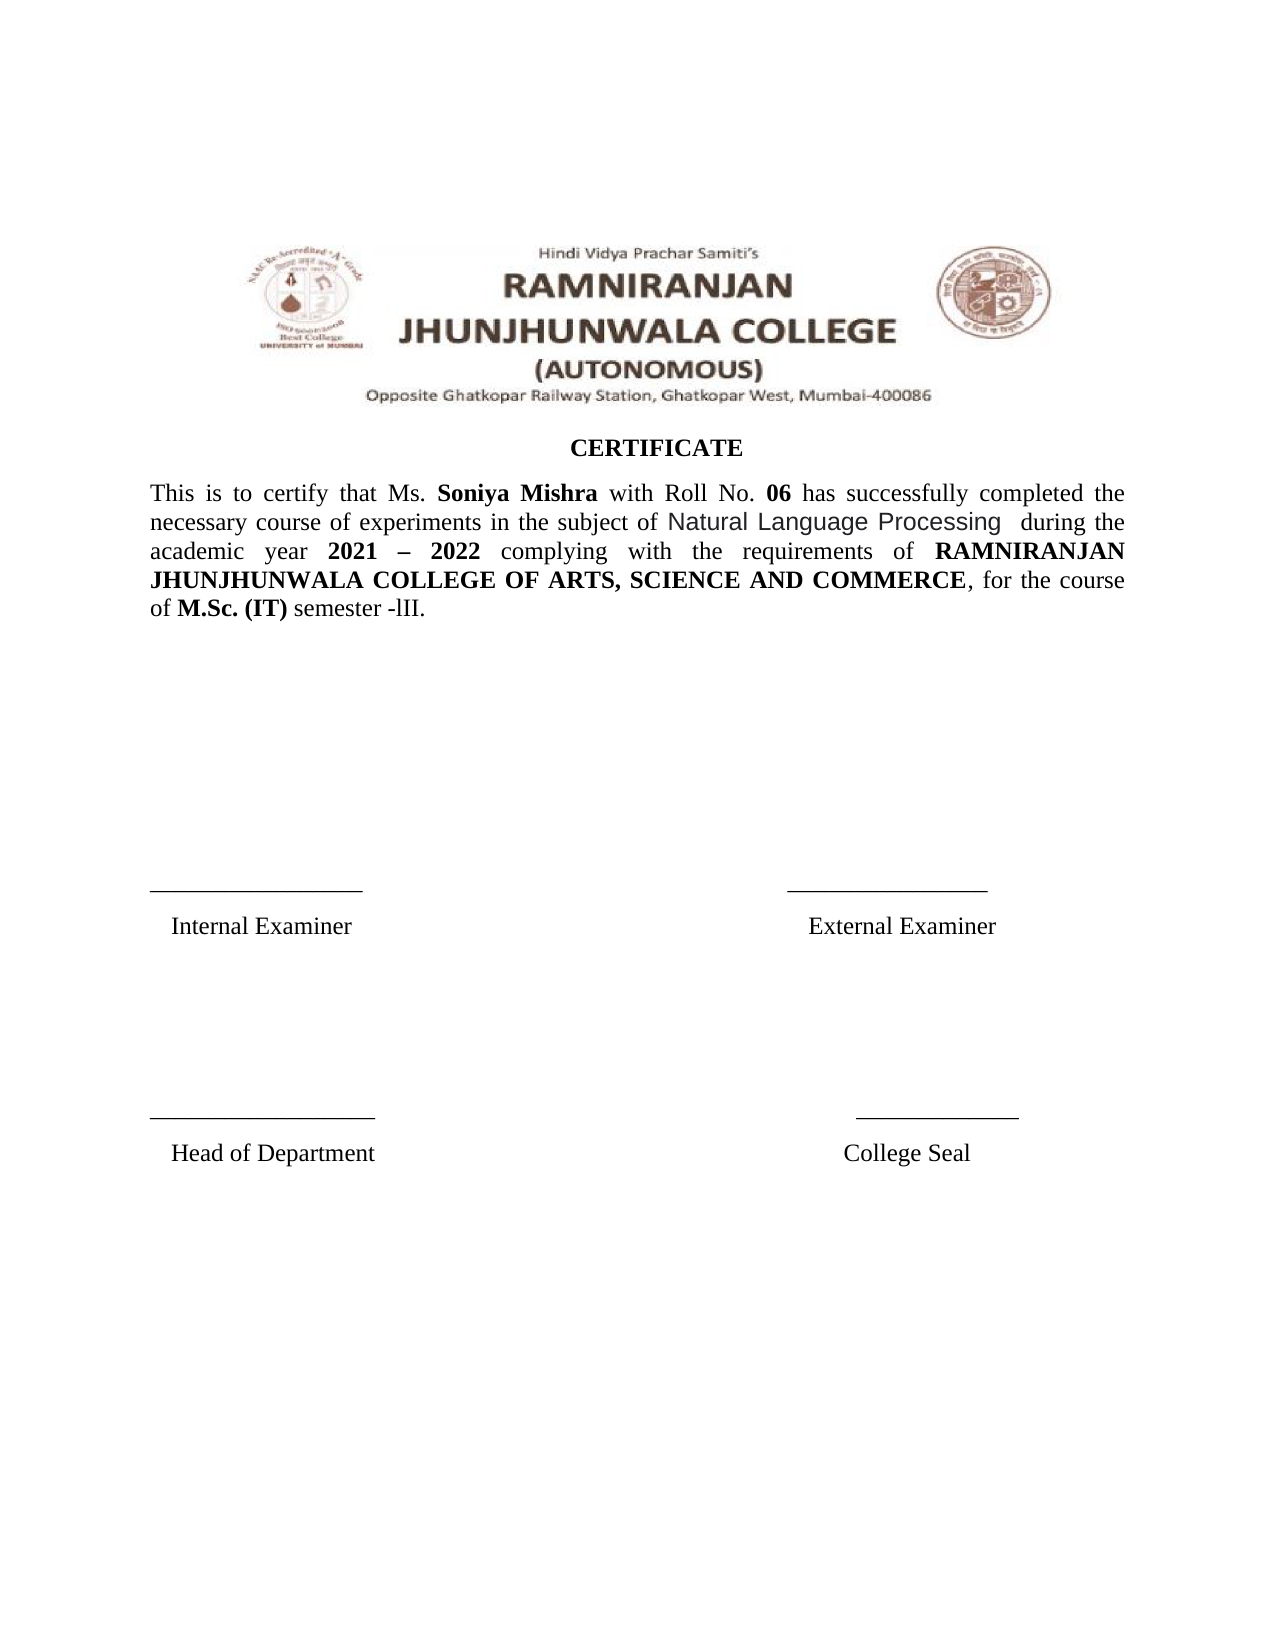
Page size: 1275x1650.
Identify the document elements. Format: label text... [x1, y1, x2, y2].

text __________________ _____________ [150, 1093, 1125, 1122]
text CERTIFICATE [296, 433, 1018, 462]
text Head of Department College Seal [150, 1138, 1125, 1167]
text This is to certify that Ms. Soniya Mishra with Roll No. 06 has successfully completed the necessary course of experiments in the subject of Natural Language Processing during the academic year 2021 – 2022 complying with the requirements of RAMNIRANJAN JHUNJHUNWALA COLLEGE OF ARTS, SCIENCE AND COMMERCE, for the course of M.Sc. (IT) semester -lII. [150, 478, 1125, 622]
text _________________ ________________ [150, 866, 1125, 895]
picture [213, 245, 1062, 407]
text Internal Examiner External Examiner [150, 911, 1125, 940]
